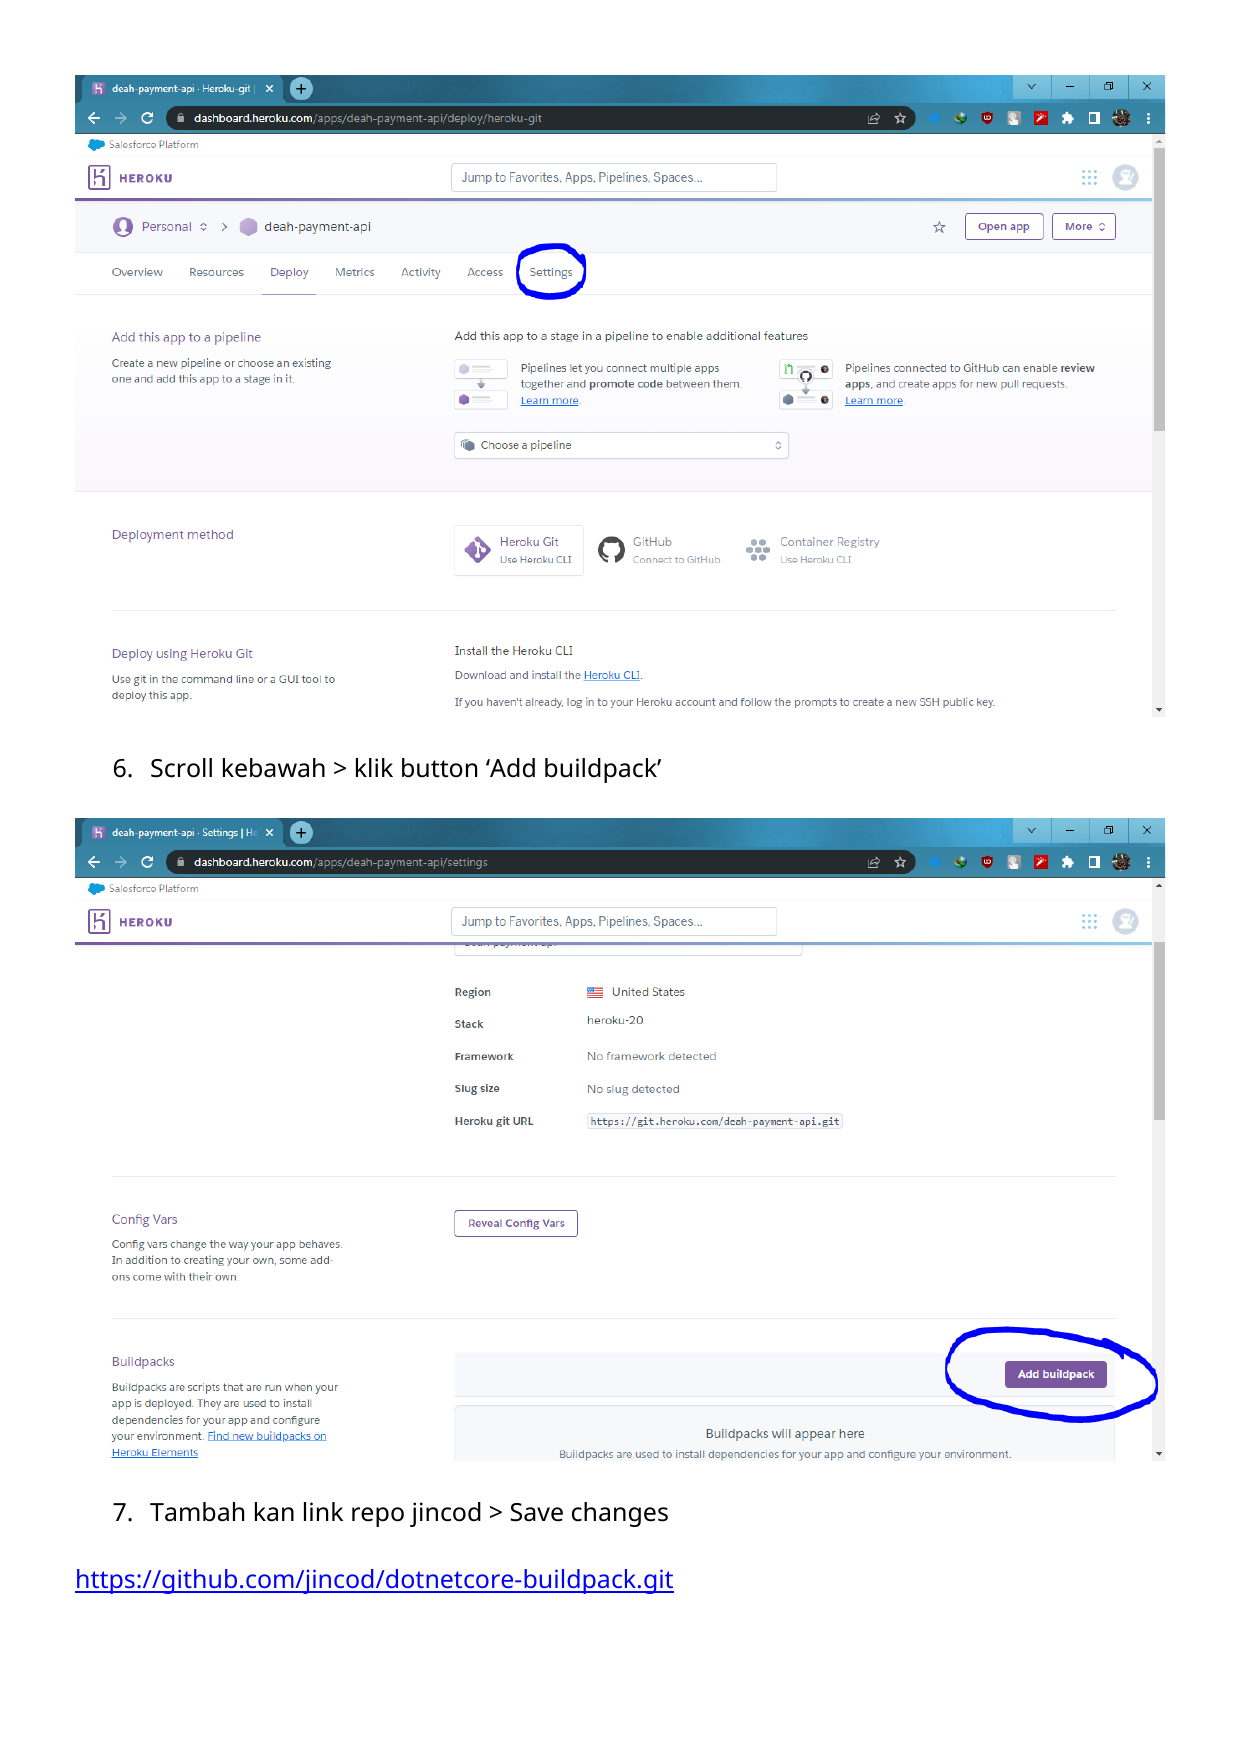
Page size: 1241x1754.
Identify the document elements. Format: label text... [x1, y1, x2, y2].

list Tambah kan link repo jincod > Save changes [112, 1494, 1165, 1528]
list Scroll kebawah > klik button ‘Add buildpack’ [112, 751, 1165, 785]
picture [75, 818, 1166, 1461]
picture [75, 75, 1166, 717]
text https://github.com/jincod/dotnetcore-buildpack.git [75, 1562, 1165, 1596]
